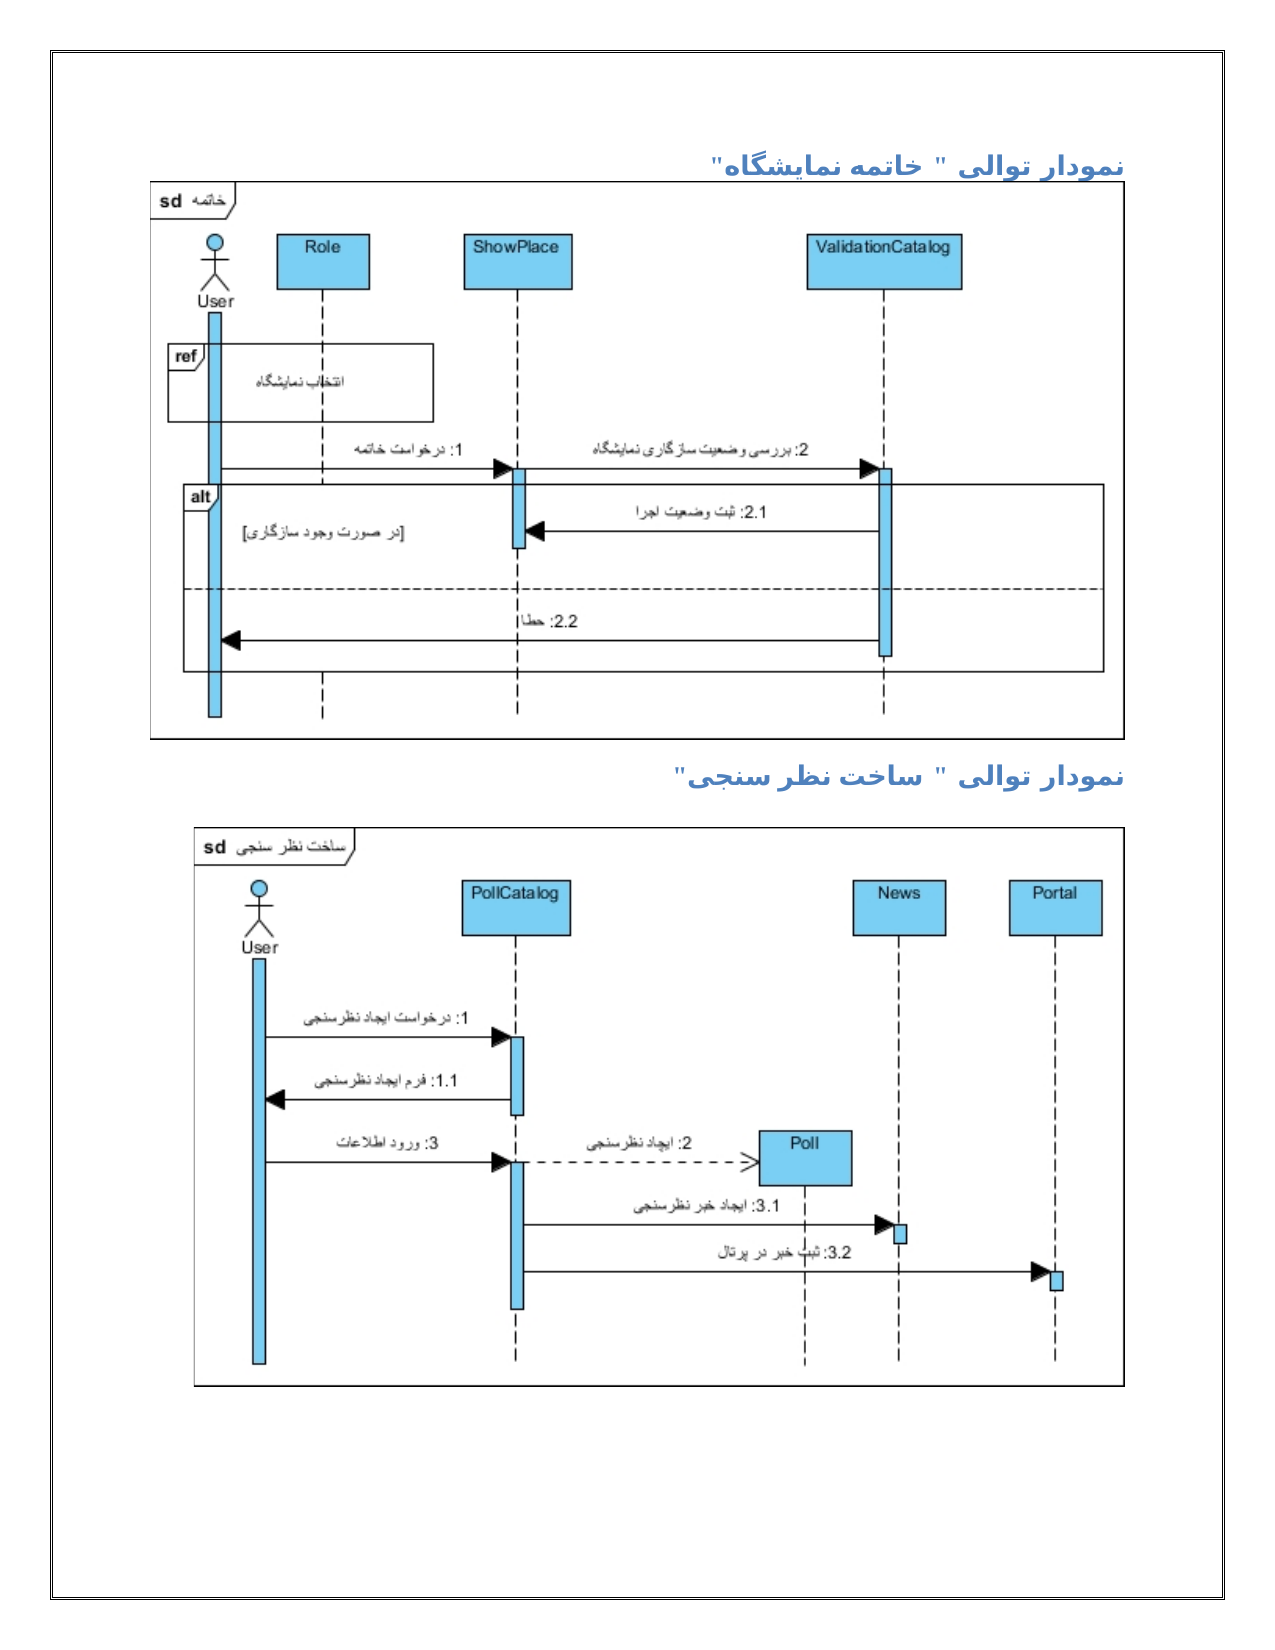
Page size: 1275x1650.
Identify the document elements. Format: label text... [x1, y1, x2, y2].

picture [193, 827, 1125, 1387]
subtitle نمودار توالی " خاتمه نمایشگاه" [150, 150, 1125, 181]
subtitle نمودار توالی " ساخت نظر سنجی" [150, 760, 1125, 792]
picture [150, 181, 1125, 740]
